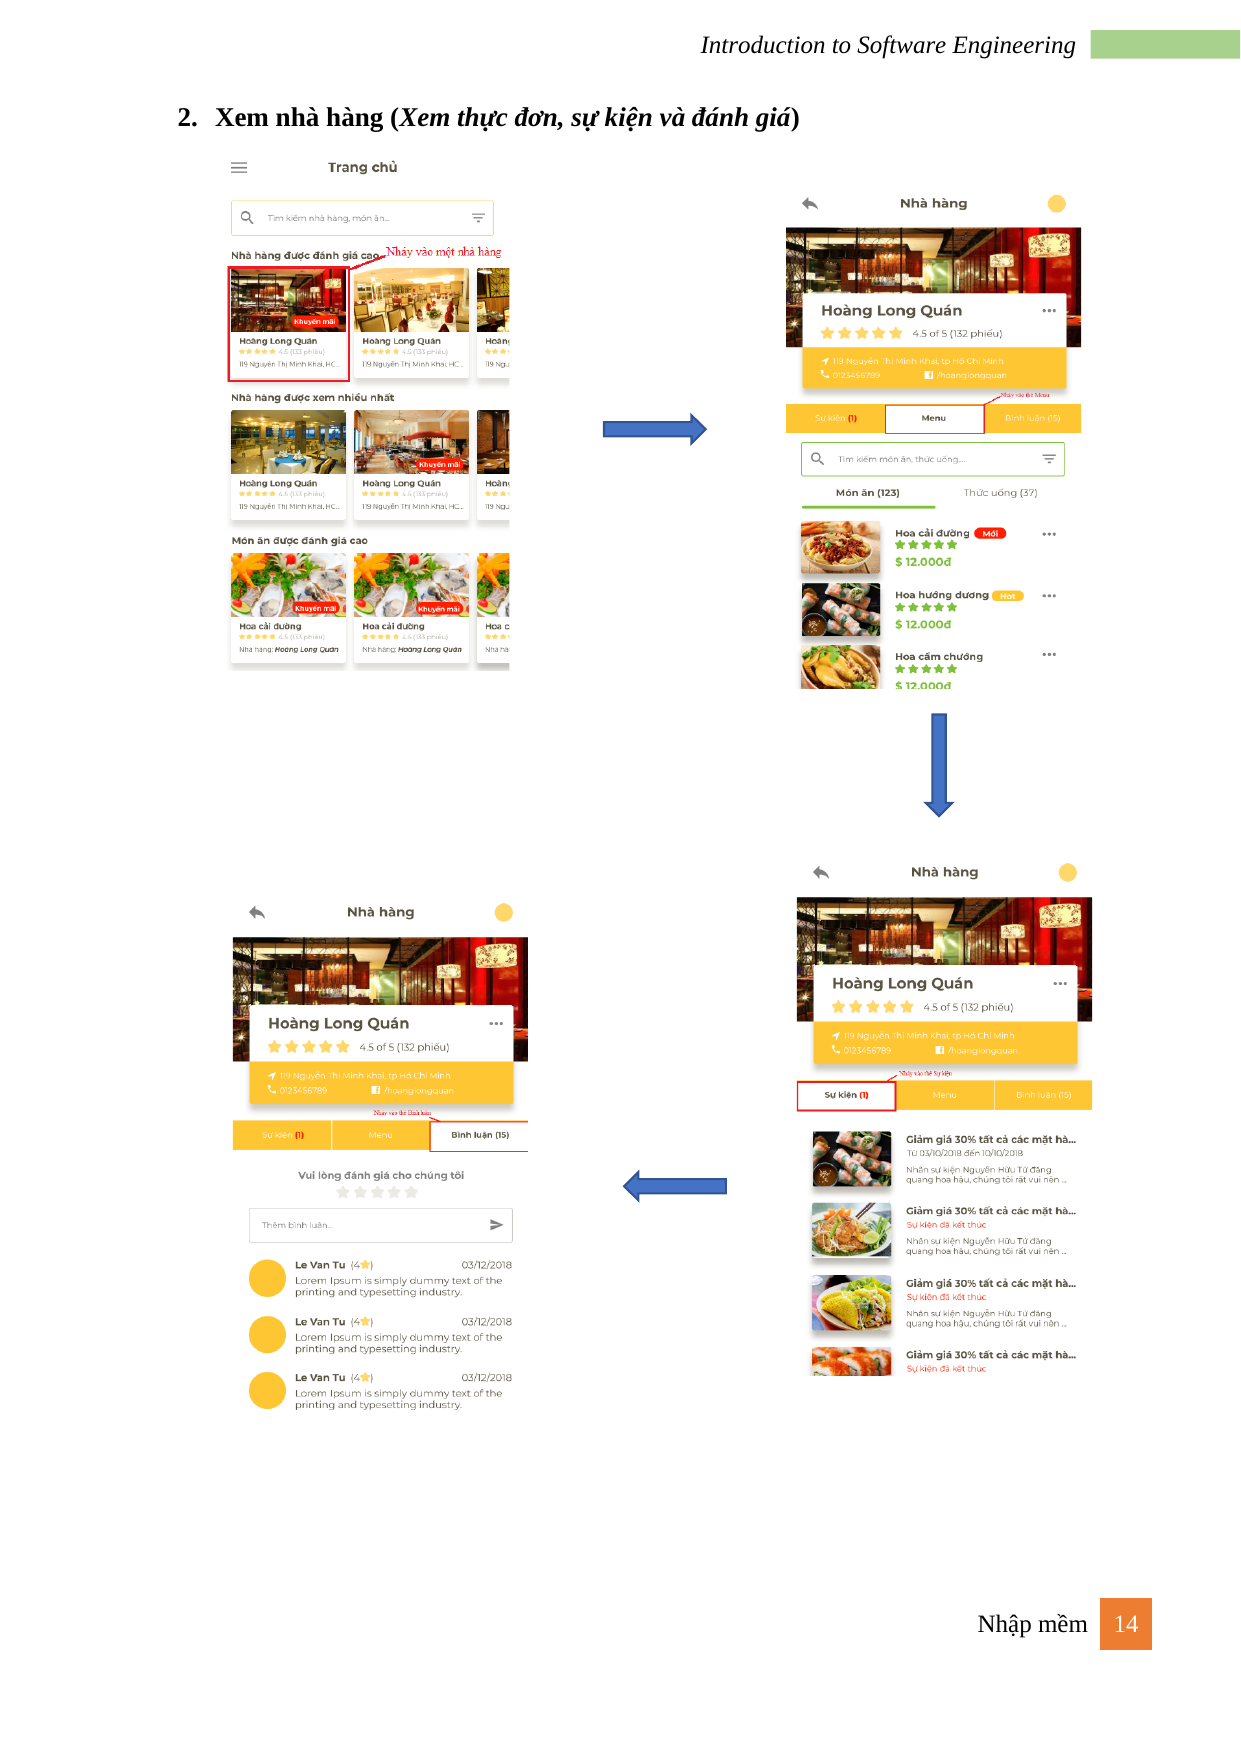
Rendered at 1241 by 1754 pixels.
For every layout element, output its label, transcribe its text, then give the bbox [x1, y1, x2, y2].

picture [796, 850, 1093, 1376]
picture [786, 182, 1082, 689]
picture [214, 145, 510, 671]
picture [232, 890, 528, 1416]
list Xem nhà hàng (Xem thực đơn, sự kiện và đánh giá) [177, 101, 1152, 132]
